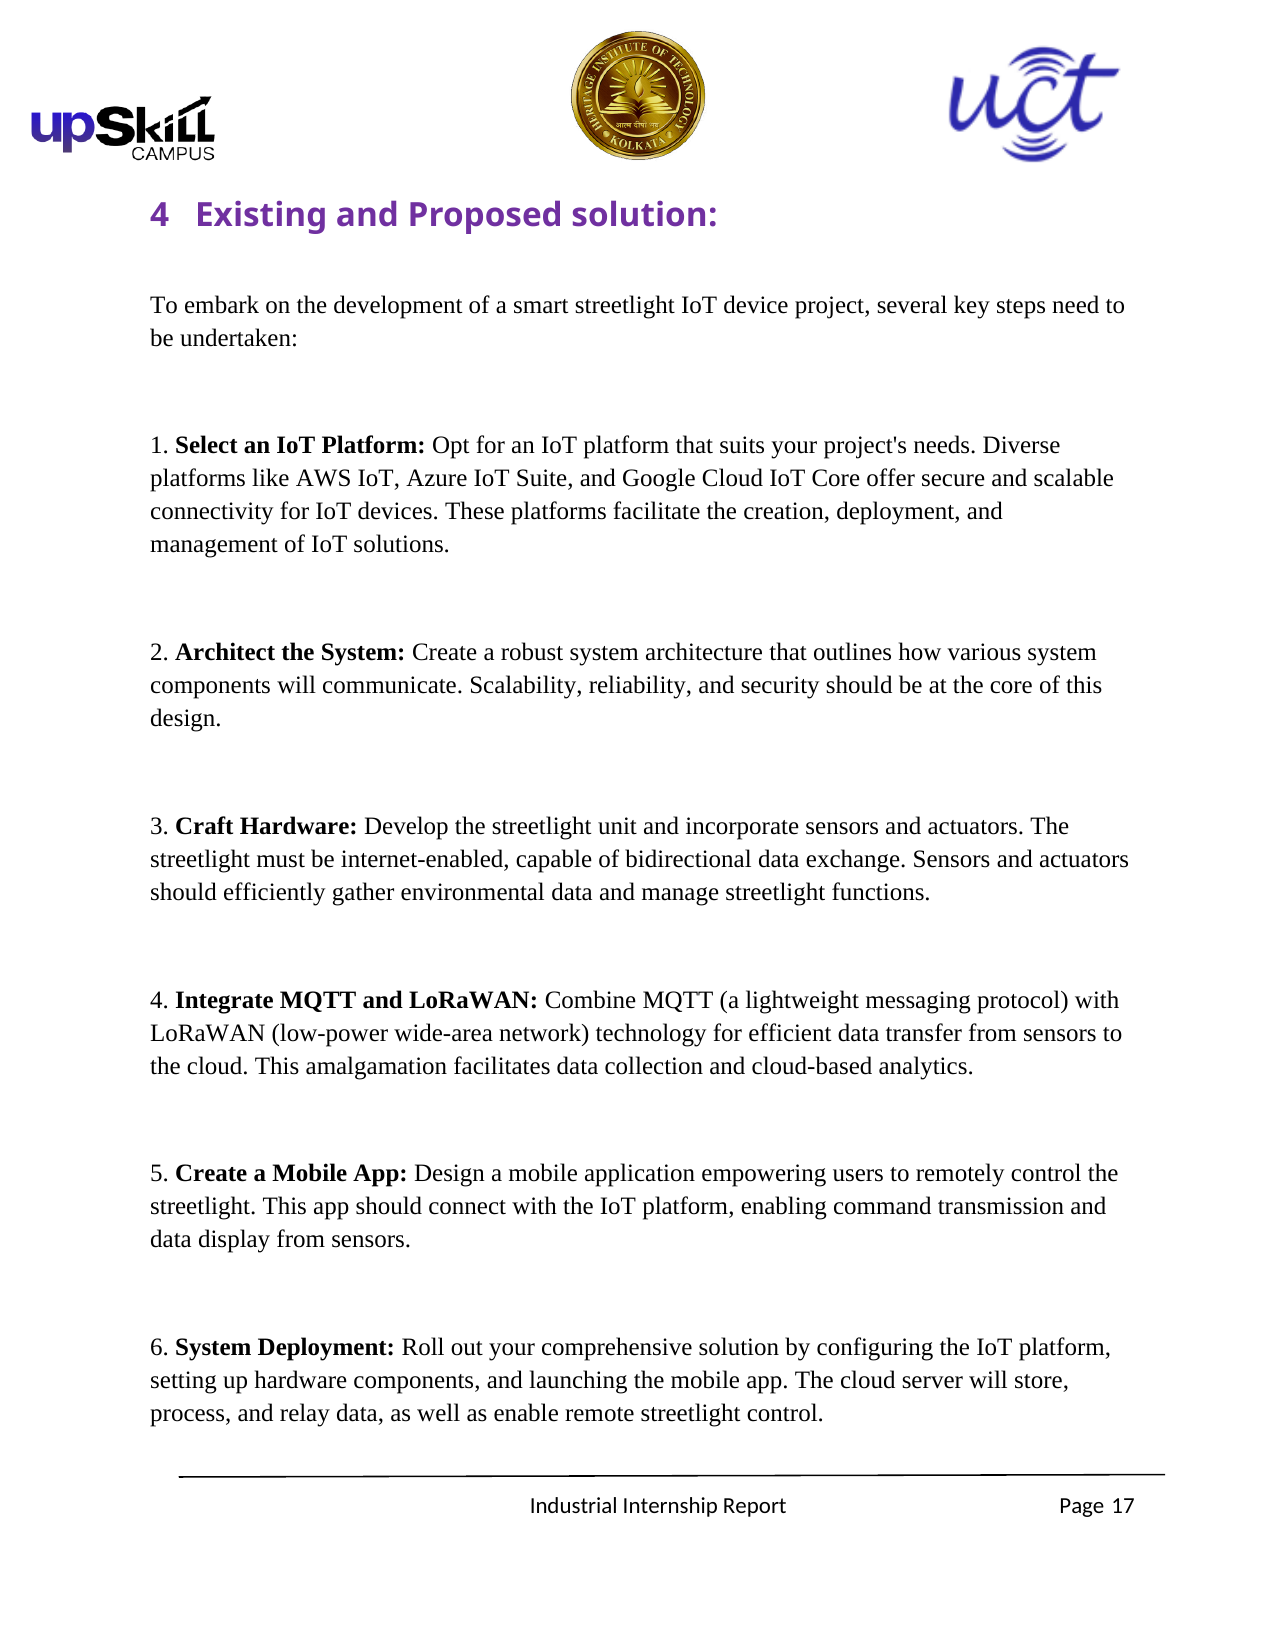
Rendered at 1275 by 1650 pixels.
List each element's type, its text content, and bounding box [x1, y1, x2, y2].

text 6. System Deployment: Roll out your comprehensive solution by configuring the IoT platform, setting up hardware components, and launching the mobile app. The cloud server will store, process, and relay data, as well as enable remote streetlight control. [150, 1332, 1134, 1427]
picture [946, 38, 1125, 164]
picture [0, 83, 246, 164]
text 2. Architect the System: Create a robust system architecture that outlines how various system components will communicate. Scalability, reliability, and security should be at the core of this design. [150, 637, 1134, 732]
text 5. Create a Mobile App: Design a mobile application empowering users to remotely control the streetlight. This app should connect with the IoT platform, enabling command transmission and data display from sensors. [150, 1158, 1134, 1253]
text 4. Integrate MQTT and LoRaWAN: Combine MQTT (a lightweight messaging protocol) with LoRaWAN (low-power wide-area network) technology for efficient data transfer from sensors to the cloud. This amalgamation facilitates data collection and cloud-based analytics. [150, 985, 1134, 1079]
text 3. Craft Hardware: Develop the streetlight unit and incorporate sensors and actuators. The streetlight must be internet-enabled, capable of bidirectional data exchange. Sensors and actuators should efficiently gather environmental data and manage streetlight functions. [150, 811, 1134, 906]
picture [567, 28, 708, 164]
text 1. Select an IoT Platform: Opt for an IoT platform that suits your project's needs. Diverse platforms like AWS IoT, Azure IoT Suite, and Google Cloud IoT Core offer secure and scalable connectivity for IoT devices. These platforms facilitate the creation, deployment, and management of IoT solutions. [150, 430, 1134, 558]
subtitle Existing and Proposed solution: [150, 191, 1134, 237]
text To embark on the development of a smart streetlight IoT device project, several key steps need to be undertaken: [150, 290, 1134, 351]
